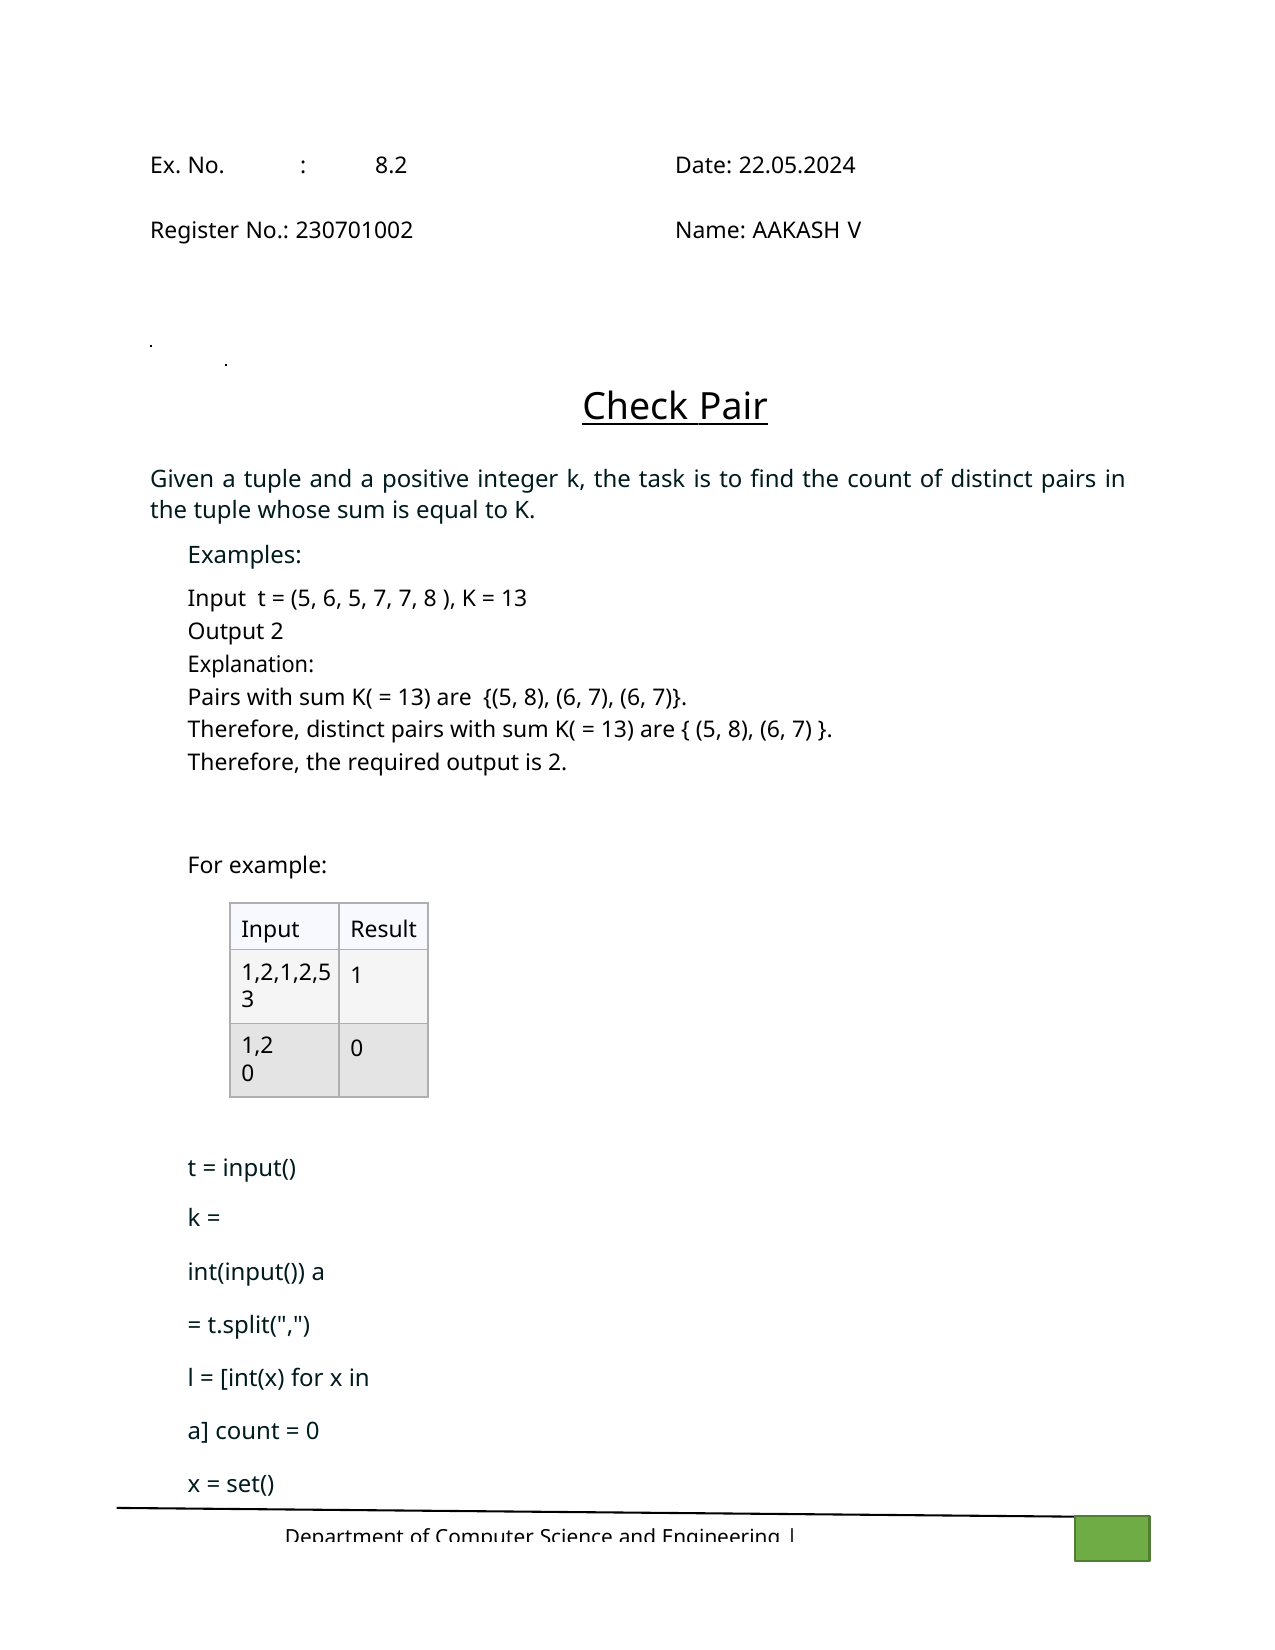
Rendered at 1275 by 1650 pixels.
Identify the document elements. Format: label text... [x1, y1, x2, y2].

text Therefore, distinct pairs with sum K( = 13) are { (5, 8), (6, 7) }. Therefore, the required output is 2. [187, 713, 859, 777]
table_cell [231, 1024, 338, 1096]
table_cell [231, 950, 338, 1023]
text Check Pair [336, 379, 1013, 431]
text Ex. No. : 8.2 Date: 22.05.2024 [150, 149, 1162, 181]
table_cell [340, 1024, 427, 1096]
text Input t = (5, 6, 5, 7, 7, 8 ), K = 13 [187, 582, 1162, 613]
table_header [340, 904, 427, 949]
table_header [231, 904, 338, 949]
text x = set() [187, 1467, 1162, 1500]
text Register No.: 230701002 Name: AAKASH V [150, 214, 1162, 245]
text l = [int(x) for x in a] count = 0 [187, 1361, 386, 1447]
text For example: [187, 849, 1162, 881]
text Given a tuple and a positive integer k, the task is to find the count of distinct pairs in the tuple whose sum is equal to K. [150, 462, 1162, 526]
text k = int(input()) a = t.split(",") [187, 1201, 339, 1340]
text t = input() [187, 1150, 1162, 1183]
text Examples: [187, 537, 1162, 570]
text Output 2 Explanation: [187, 615, 354, 679]
text Pairs with sum K( = 13) are {(5, 8), (6, 7), (6, 7)}. [187, 681, 1162, 712]
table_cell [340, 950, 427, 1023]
